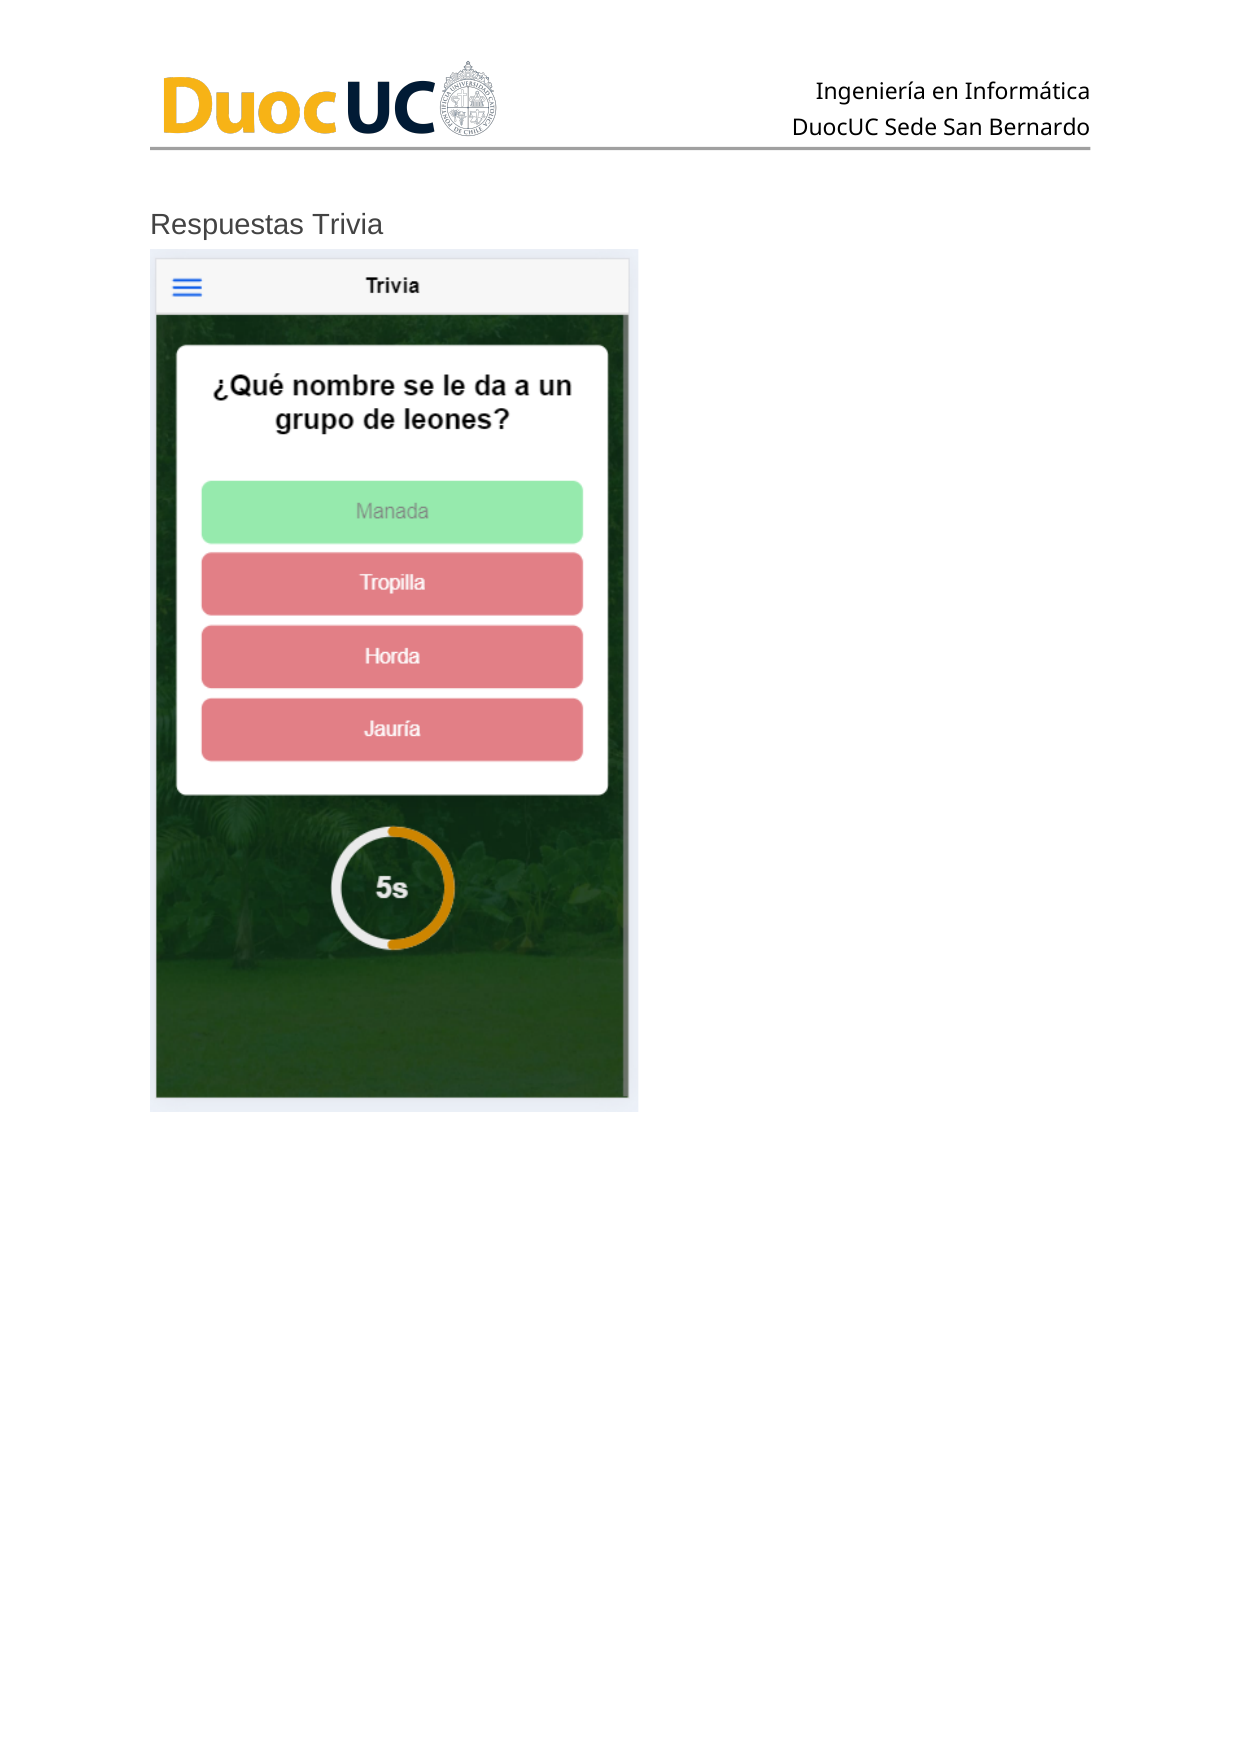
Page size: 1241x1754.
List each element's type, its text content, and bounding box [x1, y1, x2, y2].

picture [159, 56, 501, 141]
subtitle Respuestas Trivia [150, 207, 1090, 241]
picture [150, 249, 639, 1112]
